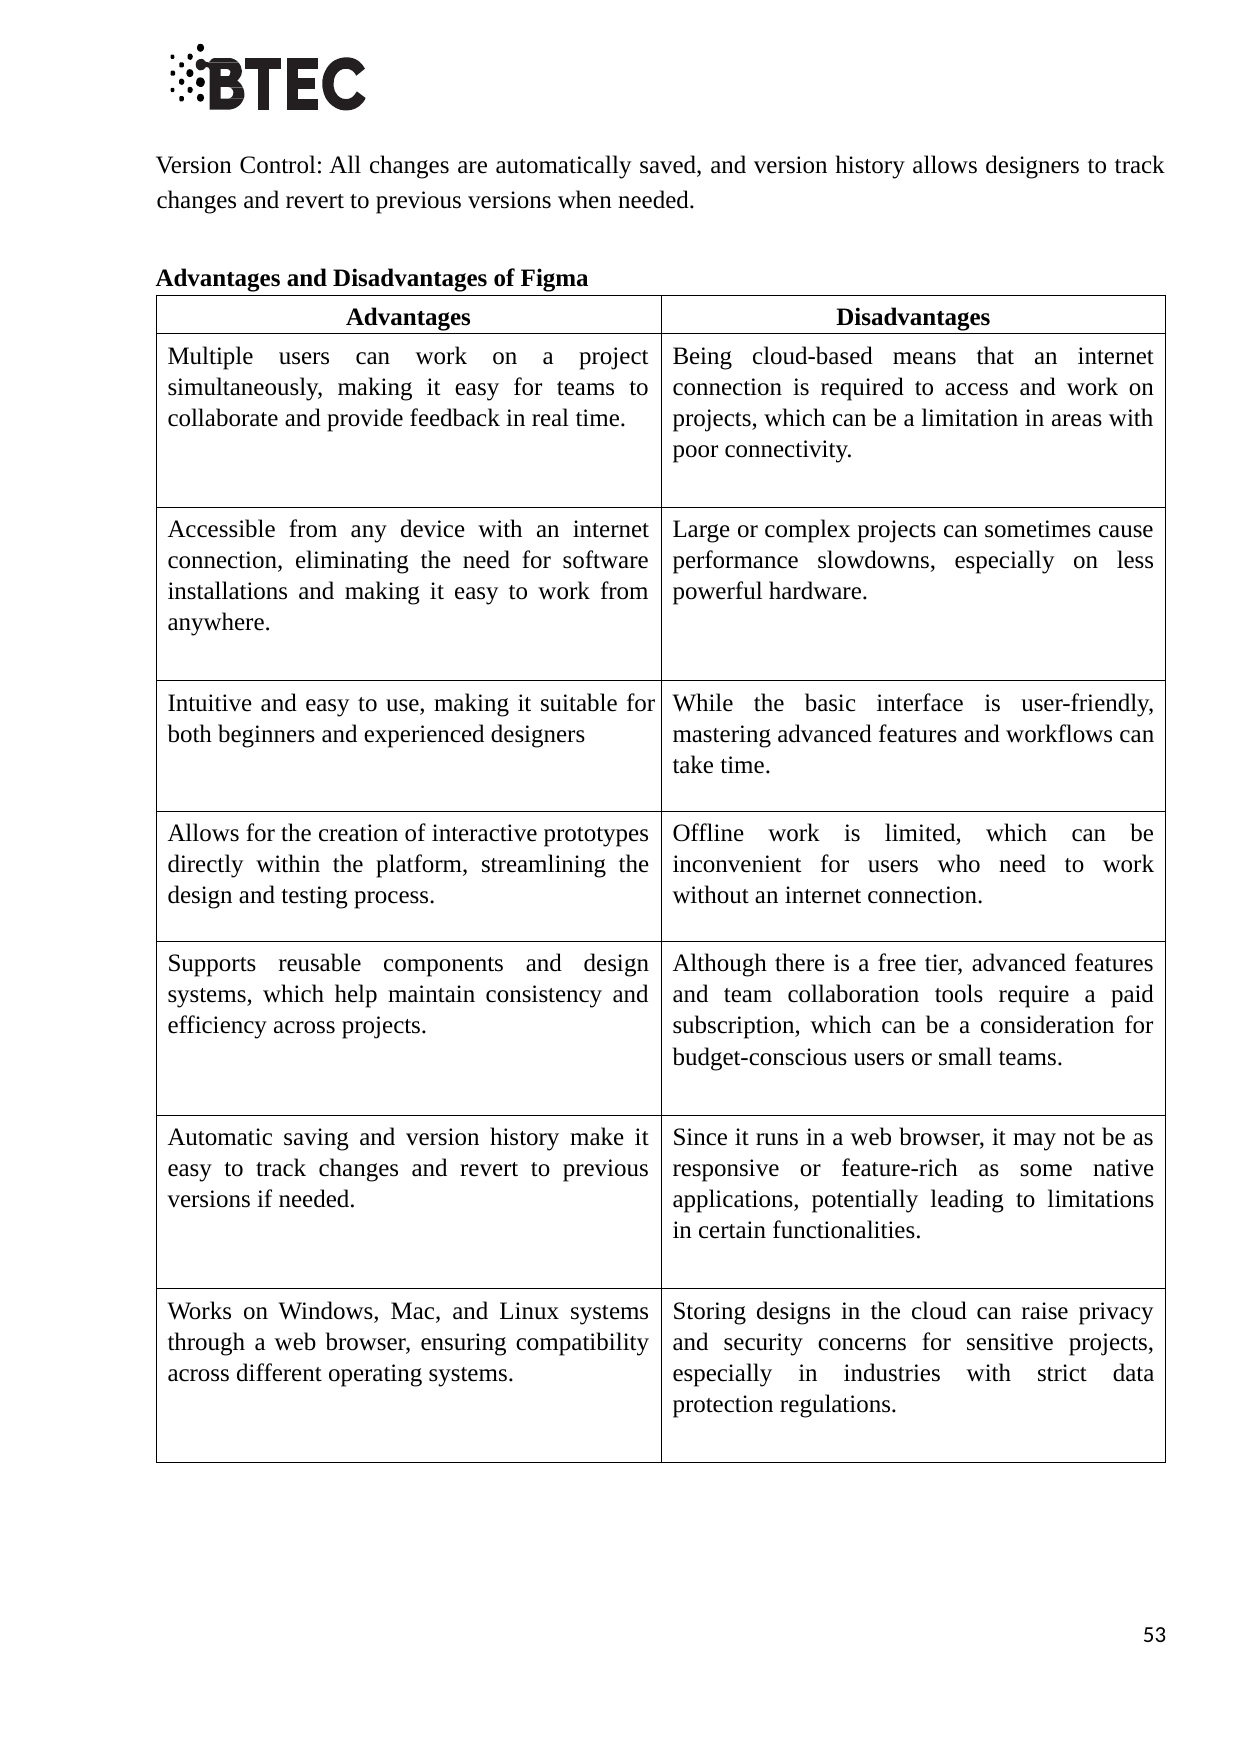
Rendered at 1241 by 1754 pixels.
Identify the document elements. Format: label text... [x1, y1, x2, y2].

table_cell Since it runs in a web browser, it may not be as responsive or feature-rich as some native applications, potentially leading to limitations in certain functionalities. [662, 1116, 1165, 1288]
table_cell Although there is a free tier, advanced features and team collaboration tools require a paid subscription, which can be a consideration for budget-conscious users or small teams. [662, 942, 1165, 1114]
table_cell Storing designs in the cloud can raise privacy and security concerns for sensitive projects, especially in industries with strict data protection regulations. [662, 1289, 1165, 1462]
table_cell Being cloud-based means that an internet connection is required to access and work on projects, which can be a limitation in areas with poor connectivity. [662, 334, 1165, 507]
table_cell Allows for the creation of interactive prototypes directly within the platform, streamlining the design and testing process. [157, 812, 661, 941]
table_cell Automatic saving and version history make it easy to track changes and revert to previous versions if needed. [157, 1116, 661, 1288]
text Version Control: All changes are automatically saved, and version history allows designers to track changes and revert to previous versions when needed. [155, 150, 1166, 214]
subtitle Advantages and Disadvantages of Figma [155, 263, 1166, 292]
table_cell Intuitive and easy to use, making it suitable for both beginners and experienced designers [157, 681, 661, 811]
table_cell Multiple users can work on a project simultaneously, making it easy for teams to collaborate and provide feedback in real time. [157, 334, 661, 507]
picture [255, 80, 318, 110]
table_cell Supports reusable components and design systems, which help maintain consistency and efficiency across projects. [157, 942, 661, 1114]
table_cell While the basic interface is user-friendly, mastering advanced features and workflows can take time. [662, 681, 1165, 811]
table_cell Works on Windows, Mac, and Linux systems through a web browser, ensuring compatibility across different operating systems. [157, 1289, 661, 1462]
table_header Disadvantages [662, 296, 1165, 333]
table_cell Offline work is limited, which can be inconvenient for users who need to work without an internet connection. [662, 812, 1165, 941]
table_header Advantages [157, 296, 661, 333]
table_cell Large or complex projects can sometimes cause performance slowdowns, especially on less powerful hardware. [662, 508, 1165, 680]
table_cell Accessible from any device with an internet connection, eliminating the need for software installations and making it easy to work from anywhere. [157, 508, 661, 680]
